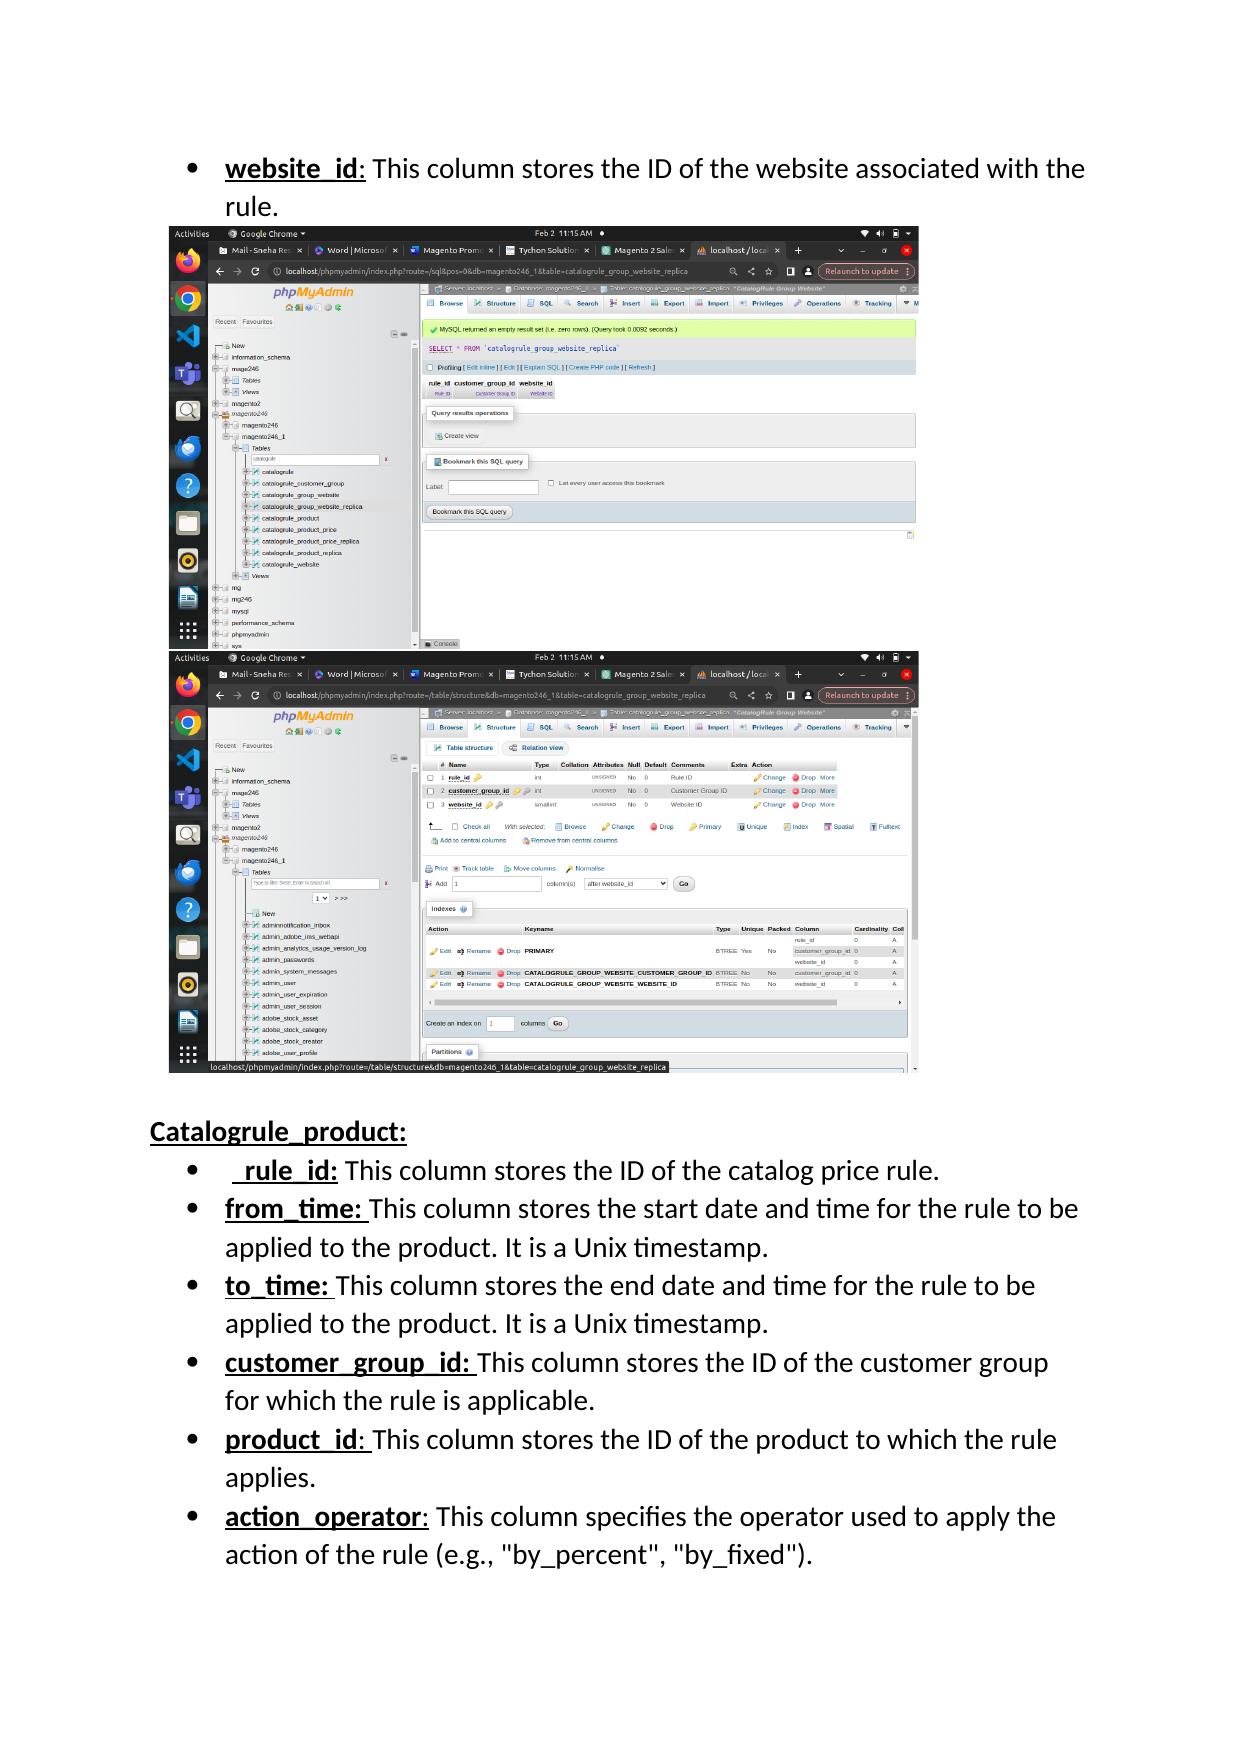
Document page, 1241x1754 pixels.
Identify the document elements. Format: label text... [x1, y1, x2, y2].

list product_id: This column stores the ID of the product to which the rule applies. [187, 1421, 1090, 1495]
list website_id: This column stores the ID of the website associated with the rule. [187, 150, 1090, 224]
list rule_id: This column stores the ID of the catalog price rule. [187, 1152, 1090, 1187]
list to_time: This column stores the end date and time for the rule to be applied to the product. It is a Unix timestamp. [187, 1267, 1090, 1341]
text Catalogrule_product: [150, 1113, 1090, 1149]
list action_operator: This column specifies the operator used to apply the action of the rule (e.g., "by_percent", "by_fixed"). [187, 1498, 1090, 1572]
list from_time: This column stores the start date and time for the rule to be applied to the product. It is a Unix timestamp. [187, 1190, 1090, 1264]
list customer_group_id: This column stores the ID of the customer group for which the rule is applicable. [187, 1344, 1090, 1418]
